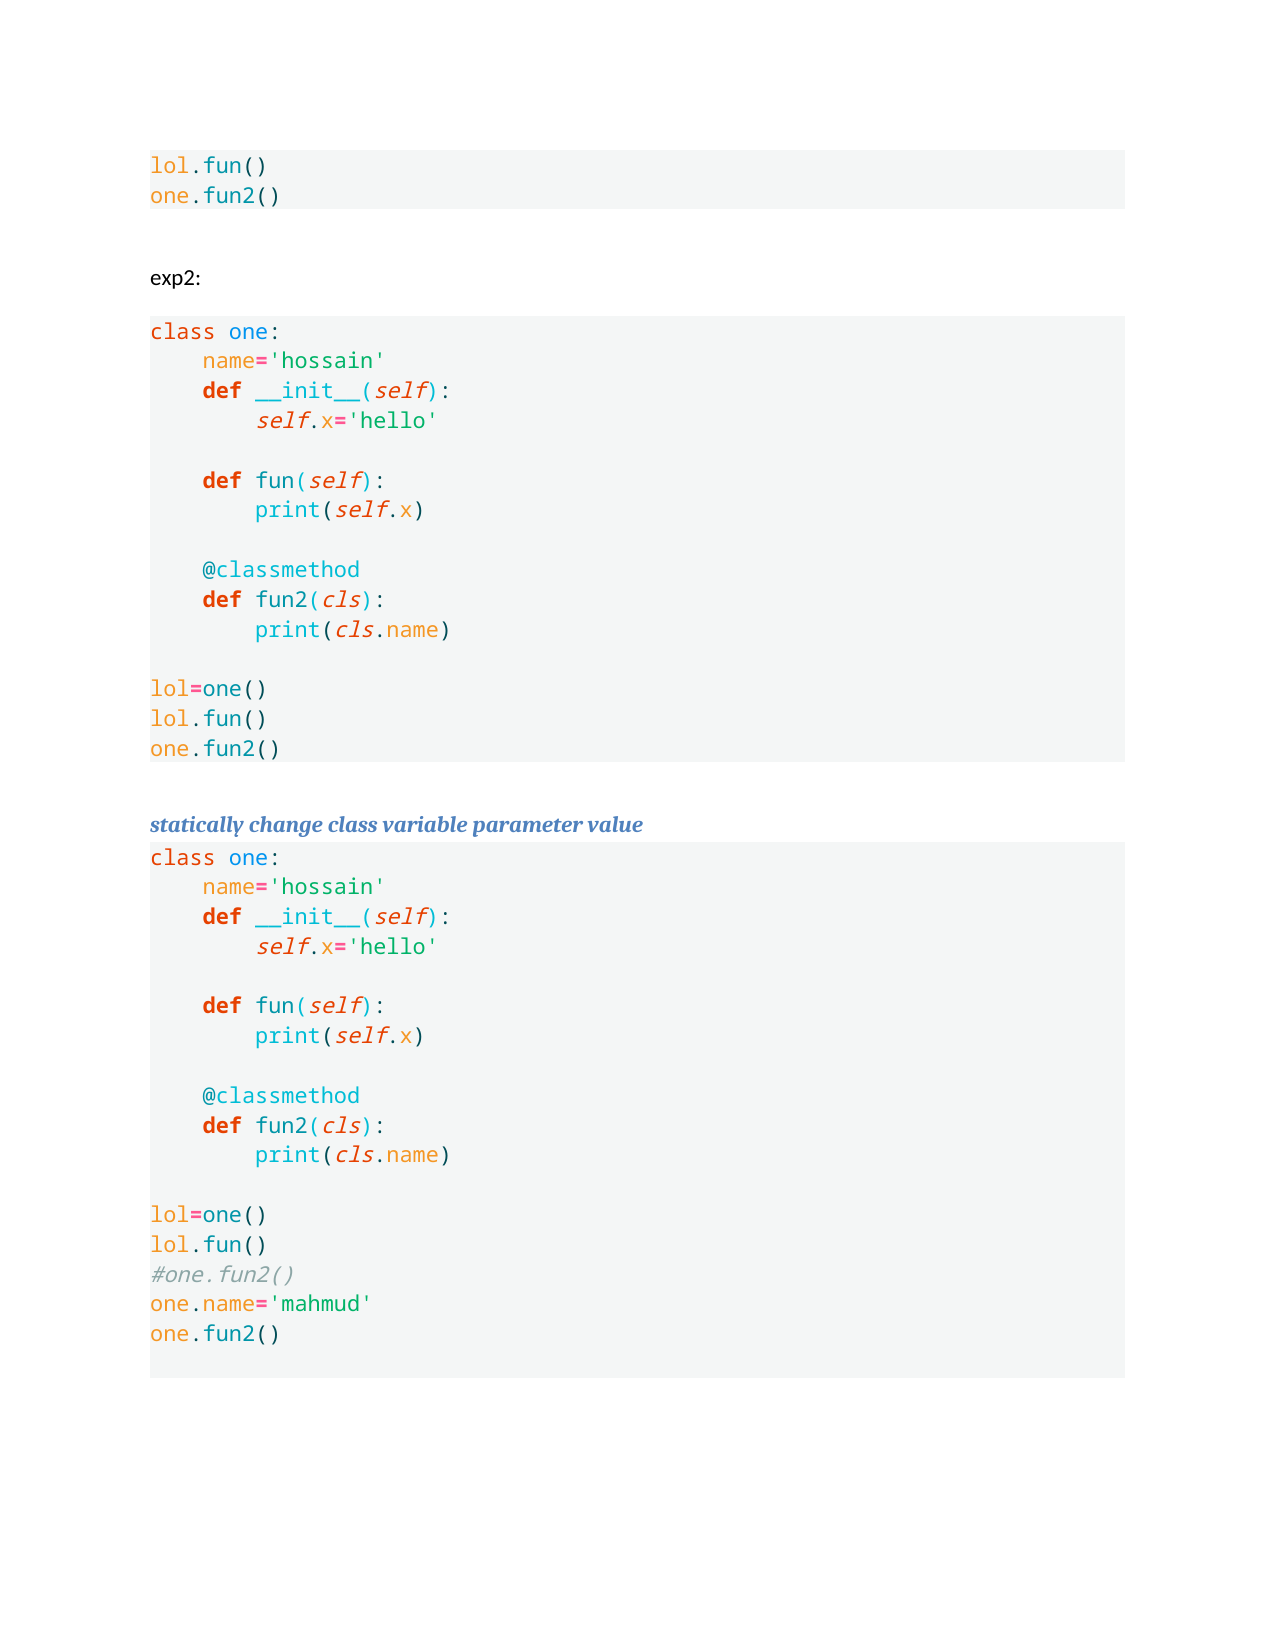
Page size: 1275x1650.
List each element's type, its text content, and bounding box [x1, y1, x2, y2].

text one.fun2() [150, 733, 1125, 762]
text self.x='hello' [150, 405, 1125, 435]
text name='hossain' [150, 345, 1125, 375]
text class one: [150, 842, 1125, 871]
text def __init__(self): [150, 375, 1125, 405]
text print(self.x) [150, 494, 1125, 524]
text self.x='hello' [150, 931, 1125, 961]
text @classmethod [150, 554, 1125, 584]
text class one: [150, 316, 1125, 345]
text one.fun2() [150, 1318, 1125, 1348]
text print(cls.name) [150, 613, 1125, 643]
text lol.fun() [150, 703, 1125, 733]
text name='hossain' [150, 871, 1125, 901]
text def fun(self): [150, 464, 1125, 494]
text lol=one() [150, 673, 1125, 703]
text print(self.x) [150, 1020, 1125, 1050]
text lol=one() [150, 1199, 1125, 1229]
text def __init__(self): [150, 901, 1125, 931]
text def fun2(cls): [150, 584, 1125, 613]
text lol.fun() [150, 150, 1125, 180]
text def fun(self): [150, 991, 1125, 1020]
subtitle statically change class variable parameter value [150, 811, 1125, 838]
text exp2: [150, 263, 1125, 291]
text #one.fun2() [150, 1259, 1125, 1288]
text one.name='mahmud' [150, 1288, 1125, 1318]
text print(cls.name) [150, 1139, 1125, 1169]
text one.fun2() [150, 180, 1125, 209]
text lol.fun() [150, 1229, 1125, 1259]
text def fun2(cls): [150, 1110, 1125, 1139]
text @classmethod [150, 1080, 1125, 1110]
